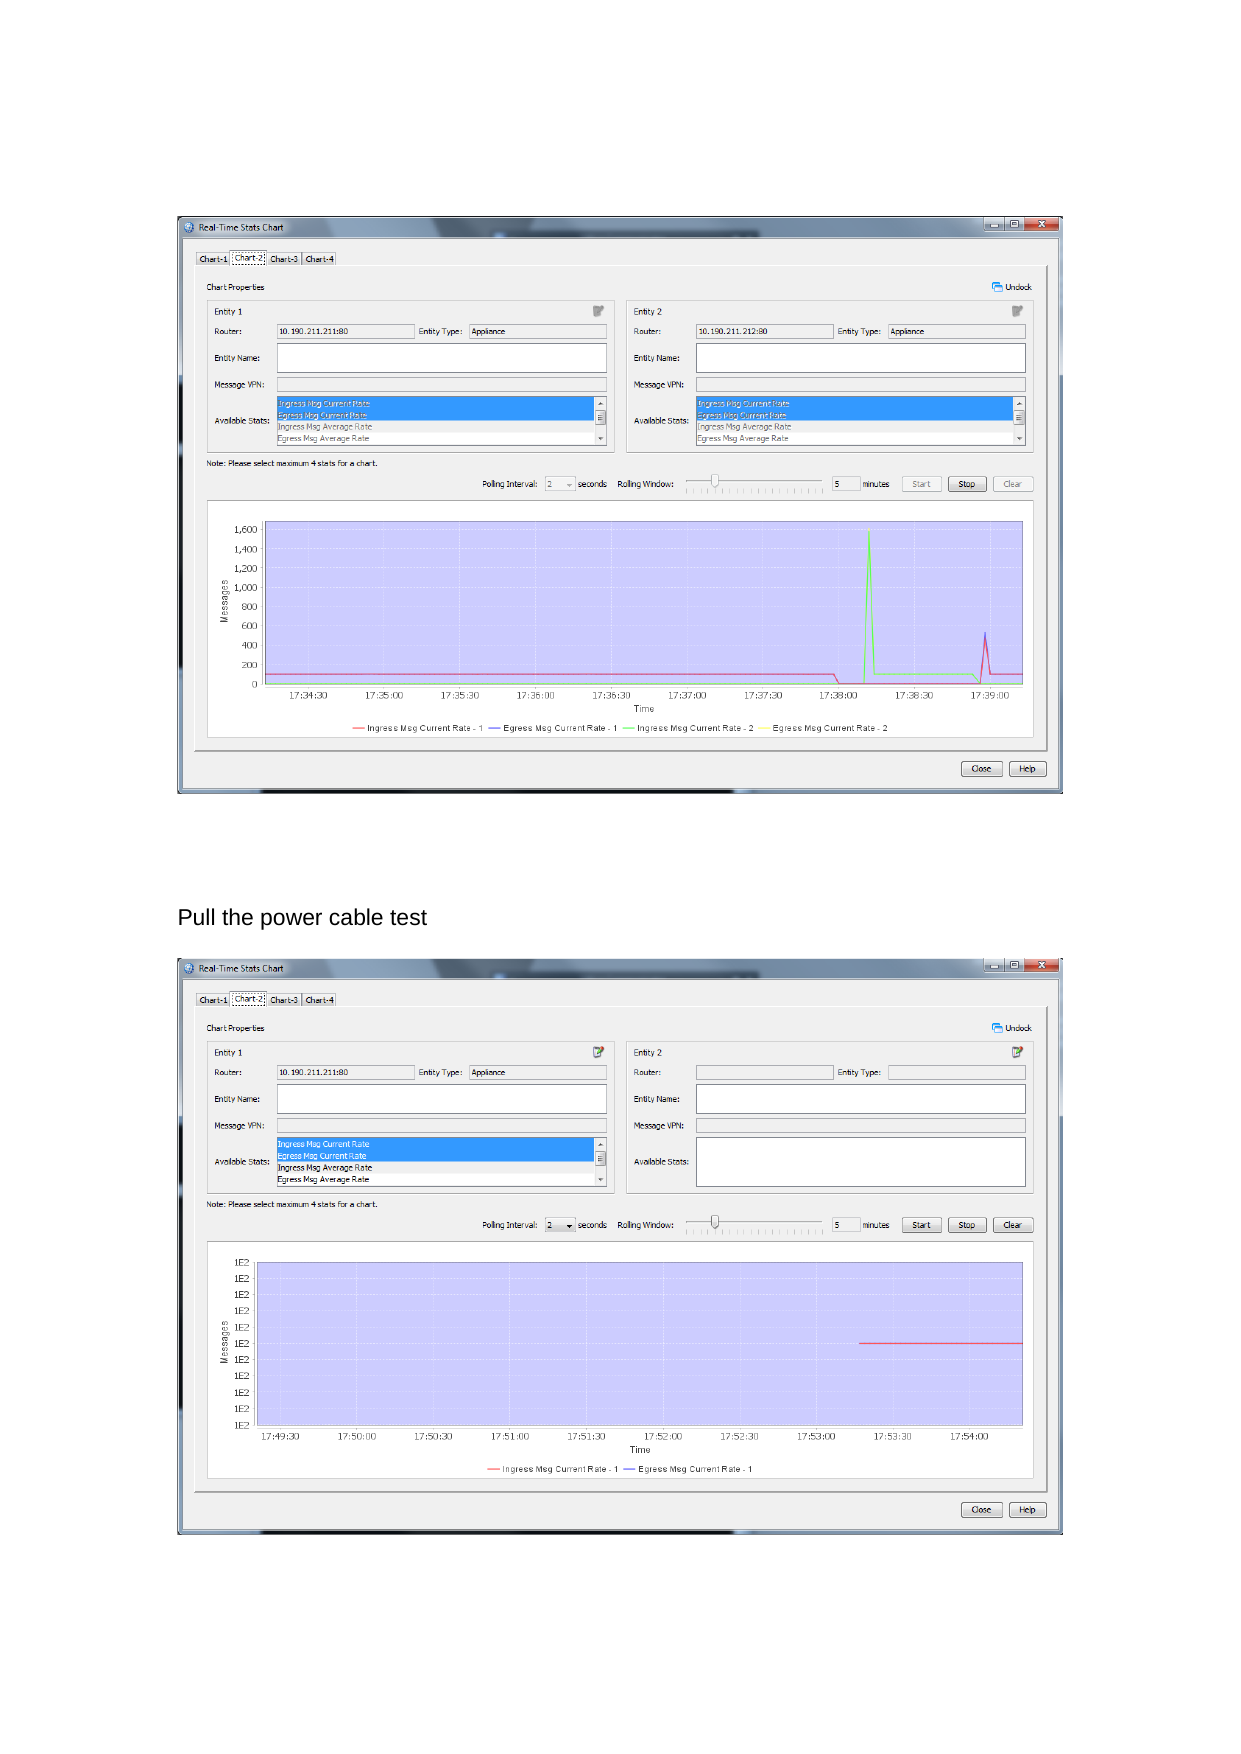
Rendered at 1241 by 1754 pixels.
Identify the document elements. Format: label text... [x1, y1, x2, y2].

text Pull the power cable test [177, 898, 1063, 936]
picture [177, 216, 1063, 794]
picture [177, 958, 1063, 1535]
